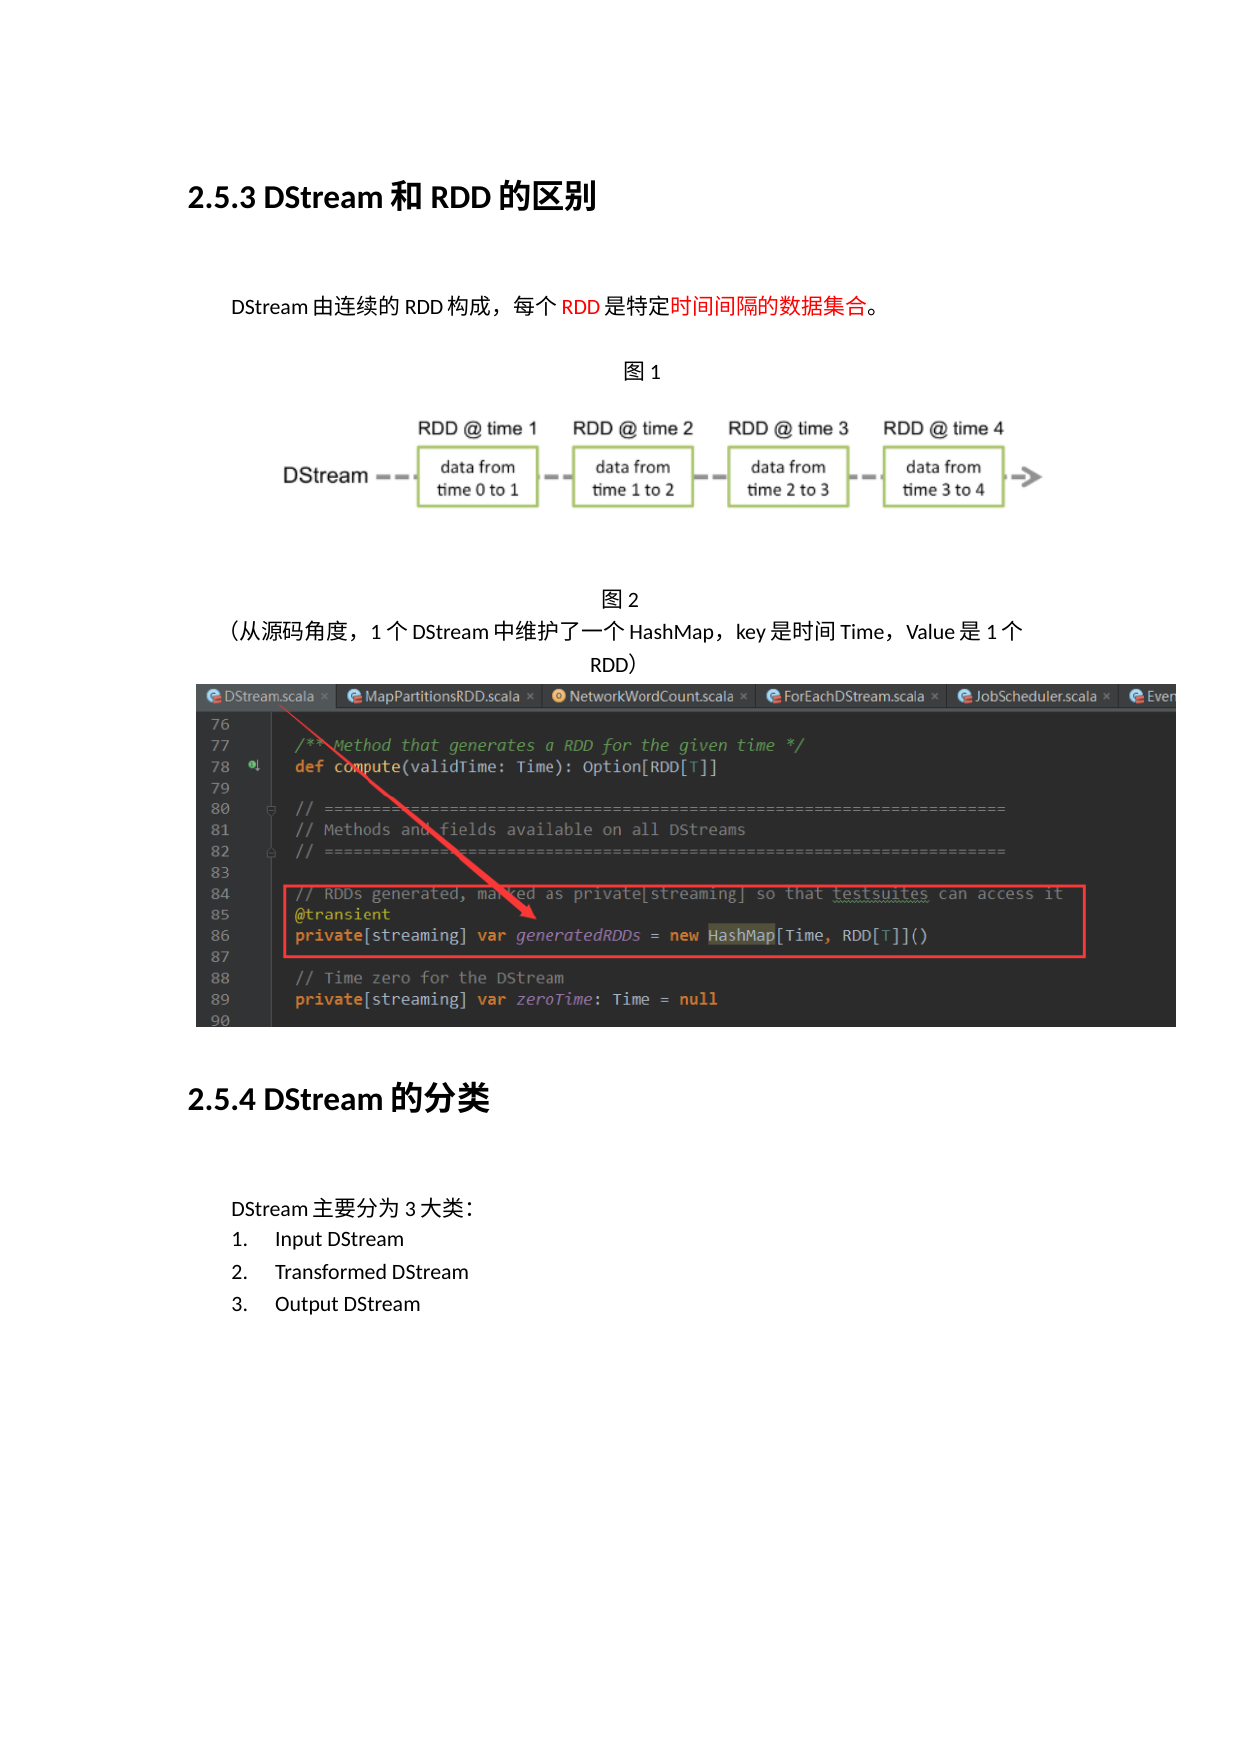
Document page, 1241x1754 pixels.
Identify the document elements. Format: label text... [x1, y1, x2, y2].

text 图2 [187, 581, 1053, 614]
text DStream主要分为3大类： [187, 1190, 1053, 1223]
text 图1 [187, 354, 1053, 386]
list Transformed DStream [187, 1255, 1053, 1288]
subtitle 2.5.4 DStream的分类 [187, 1063, 1053, 1128]
subtitle 2.5.3 DStream和RDD的区别 [187, 162, 1053, 227]
list Input DStream [187, 1223, 1053, 1255]
text （从源码角度，1个DStream中维护了一个HashMap，key是时间Time，Value是1个RDD） [187, 614, 1053, 678]
picture [187, 678, 1187, 1035]
text DStream由连续的RDD构成，每个RDD是特定时间间隔的数据集合。 [187, 289, 1053, 321]
picture [231, 386, 1096, 547]
list Output DStream [187, 1288, 1053, 1320]
